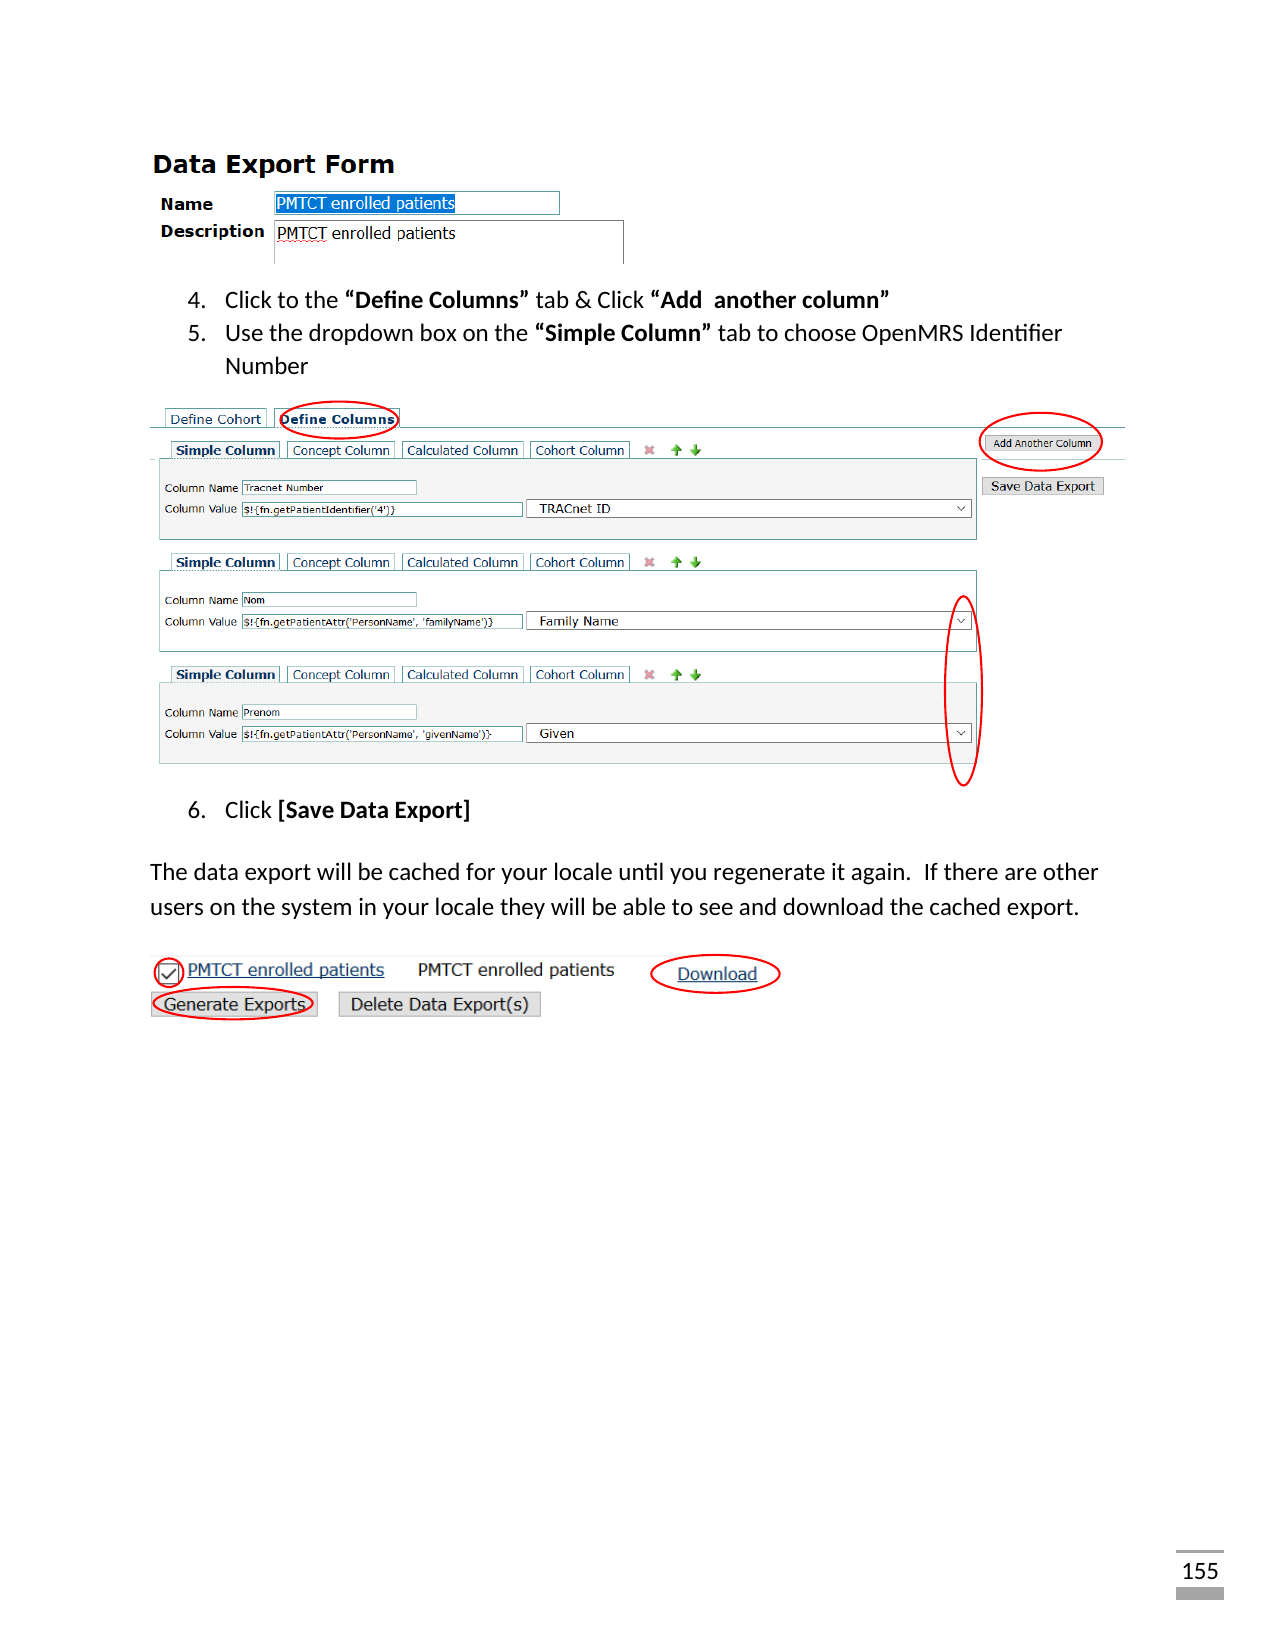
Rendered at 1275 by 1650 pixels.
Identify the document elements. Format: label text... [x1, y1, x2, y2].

picture [947, 598, 980, 773]
list Click [Save Data Export] [187, 794, 1125, 824]
picture [150, 400, 1125, 773]
list Click to the “Define Columns” tab & Click “Add another column” [187, 285, 1125, 315]
picture [746, 955, 764, 960]
picture [653, 956, 764, 991]
list Use the dropdown box on the “Simple Column” tab to choose OpenMRS Identifier Number [187, 318, 1125, 381]
picture [150, 150, 629, 264]
text The data export will be cached for your locale until you regenerate it again. If there are other users on the system in your locale they will be able to see and download the cached export. [150, 856, 1125, 922]
picture [282, 403, 396, 437]
picture [150, 955, 764, 1022]
